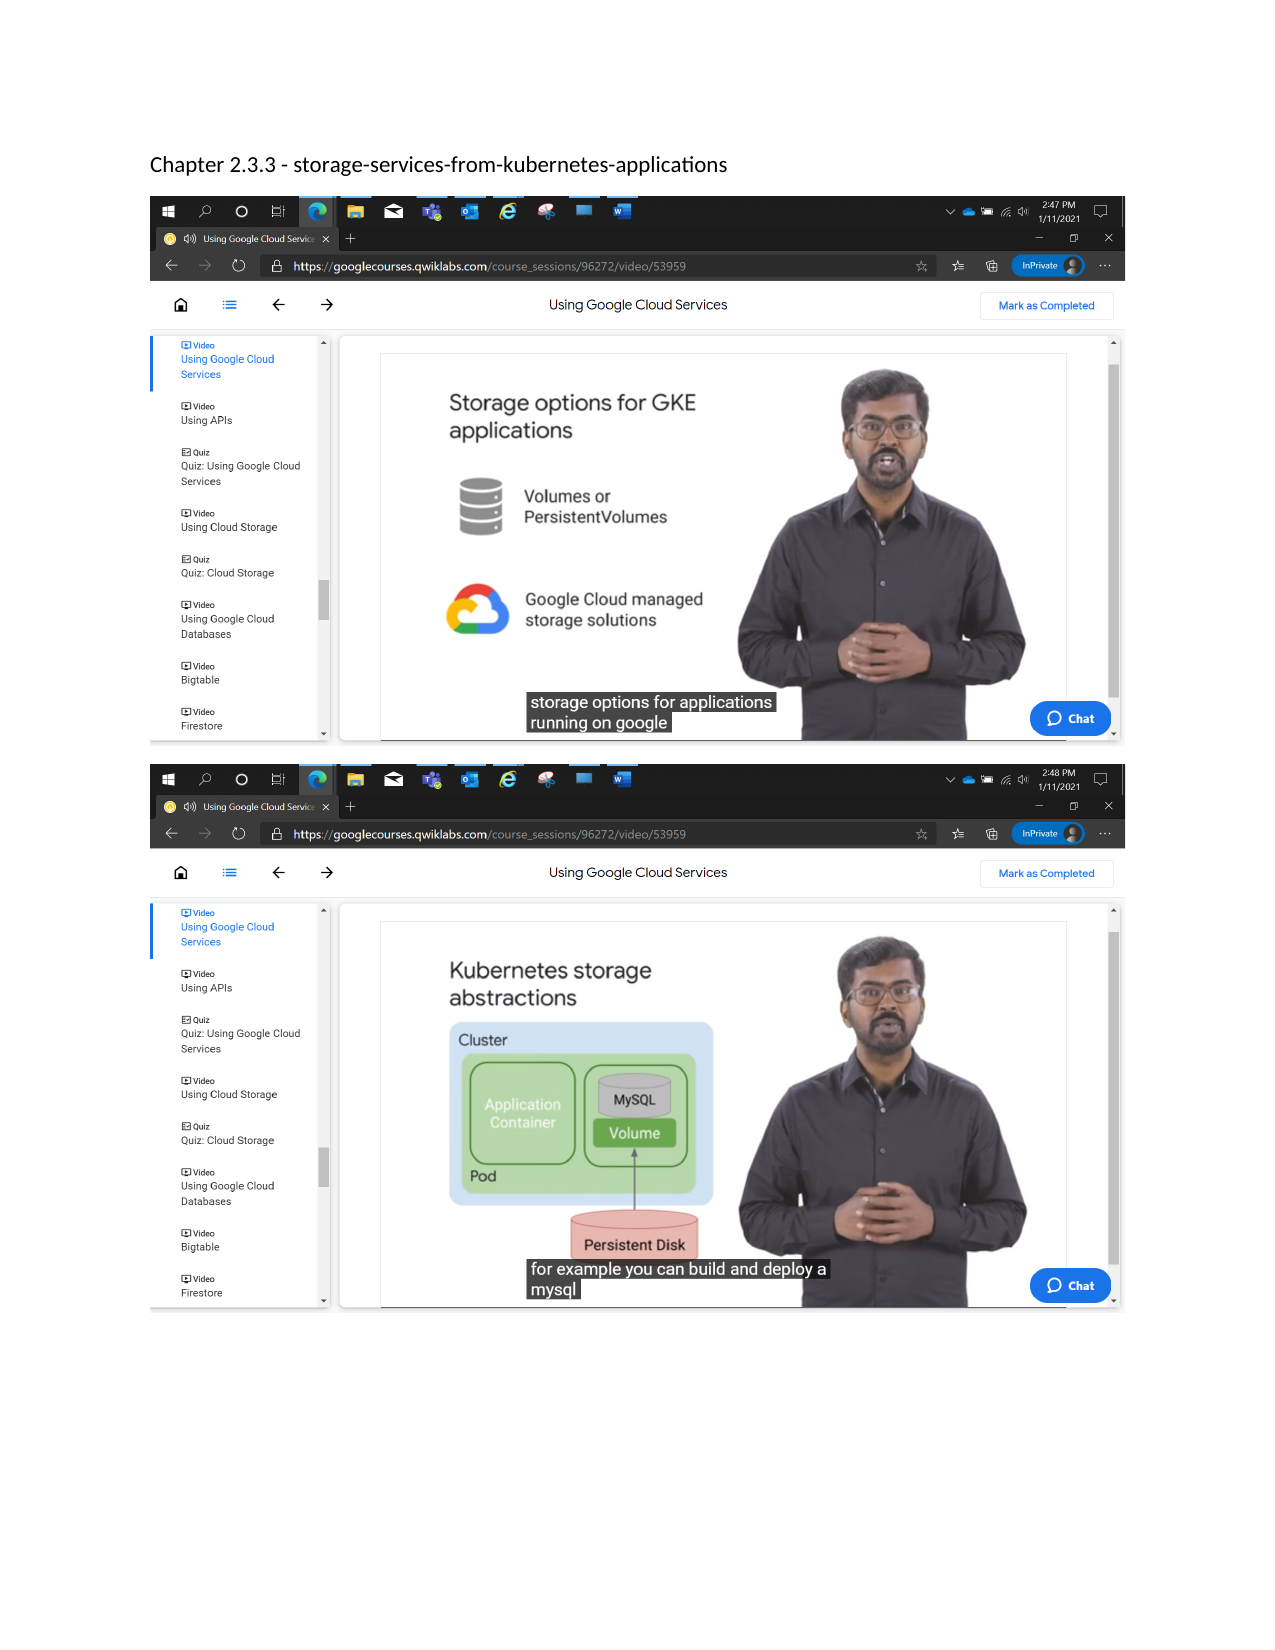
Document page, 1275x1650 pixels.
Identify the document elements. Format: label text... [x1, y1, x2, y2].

picture [150, 196, 1125, 746]
picture [150, 764, 1125, 1313]
text Chapter 2.3.3 - storage-services-from-kubernetes-applications [150, 150, 1125, 178]
